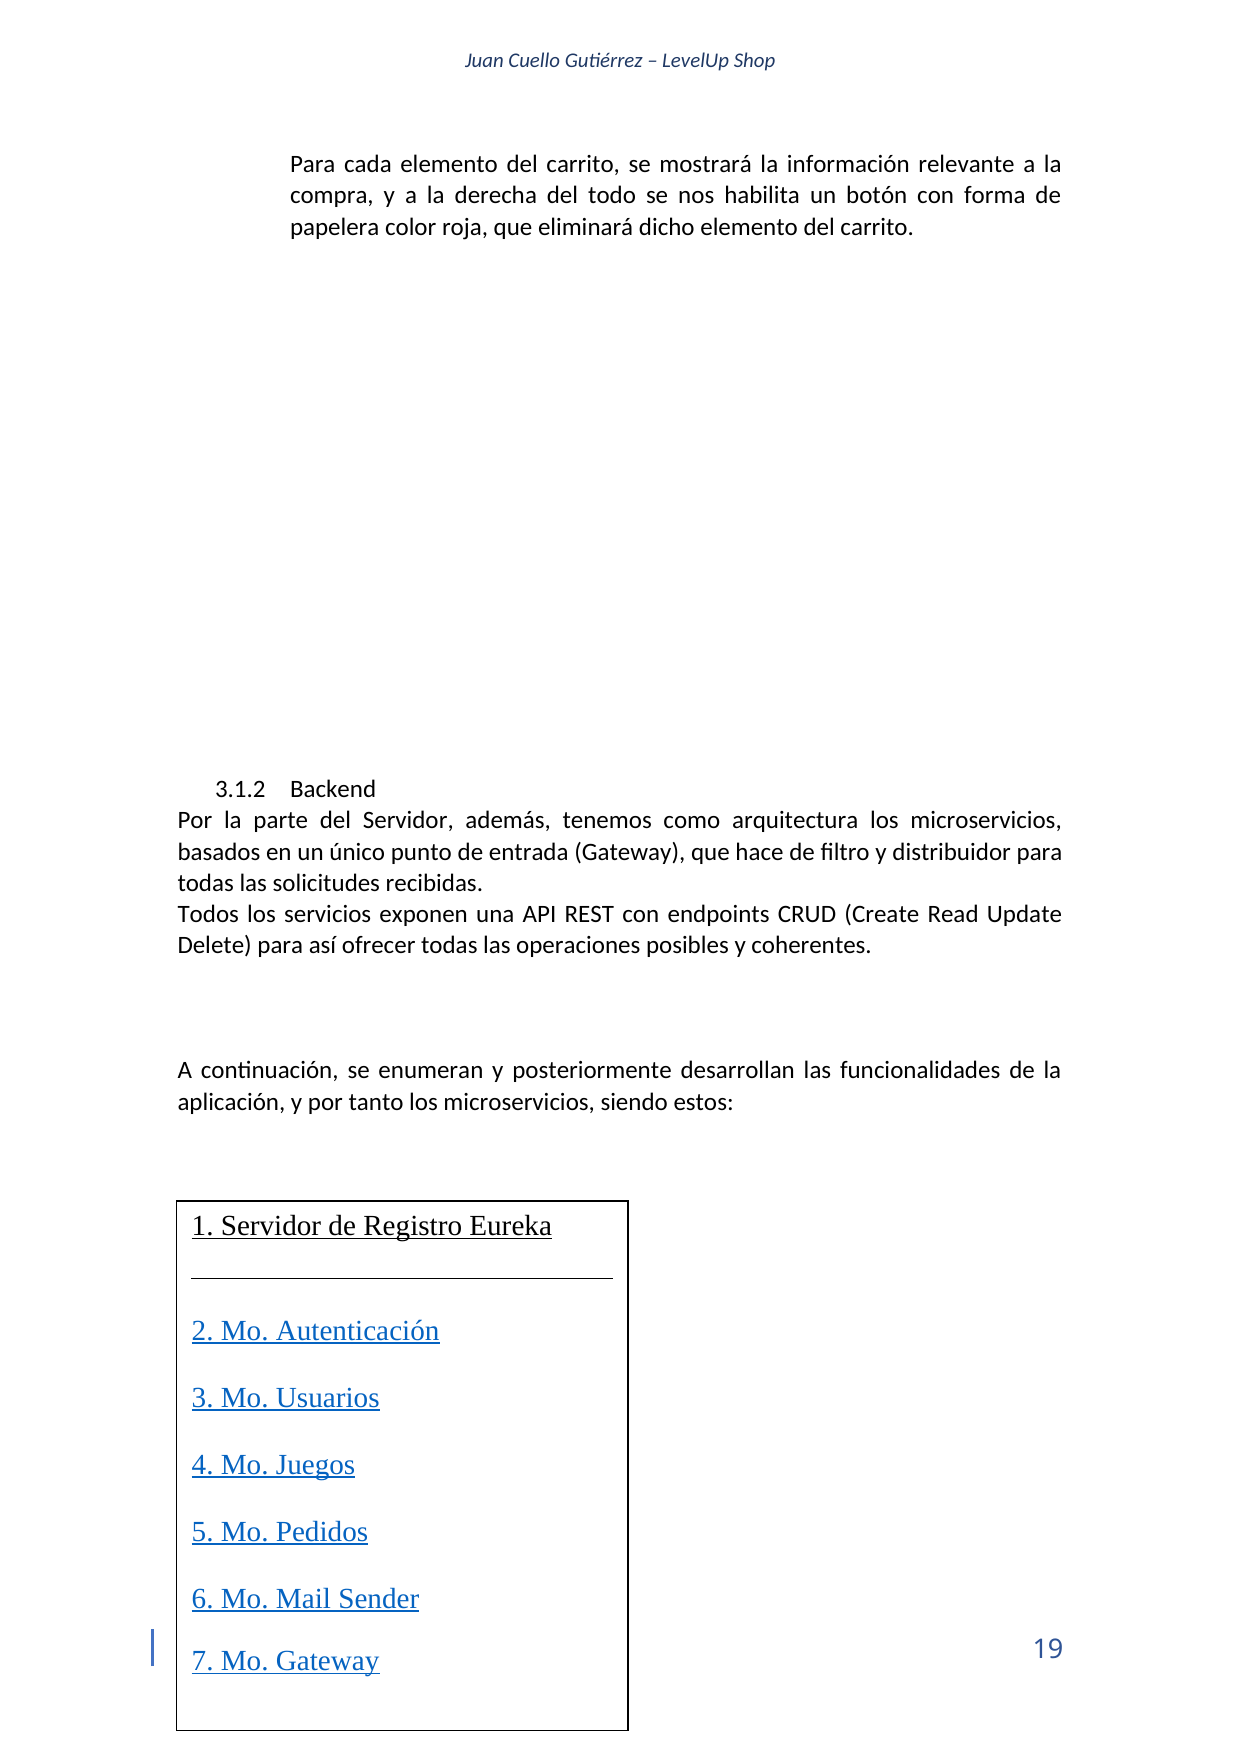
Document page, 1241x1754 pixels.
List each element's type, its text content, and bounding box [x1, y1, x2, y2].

text Por la parte del Servidor, además, tenemos como arquitectura los microservicios, basados en un único punto de entrada (Gateway), que hace de filtro y distribuidor para todas las solicitudes recibidas. [177, 804, 1063, 898]
text Todos los servicios exponen una API REST con endpoints CRUD (Create Read Update Delete) para así ofrecer todas las operaciones posibles y coherentes. [177, 898, 1063, 960]
list Para cada elemento del carrito, se mostrará la información relevante a la compra, y a la derecha del todo se nos habilita un botón con forma de papelera color roja, que eliminará dicho elemento del carrito. [290, 148, 1063, 241]
text A continuación, se enumeran y posteriormente desarrollan las funcionalidades de la aplicación, y por tanto los microservicios, siendo estos: [177, 1054, 1063, 1116]
list Backend [215, 773, 1063, 804]
